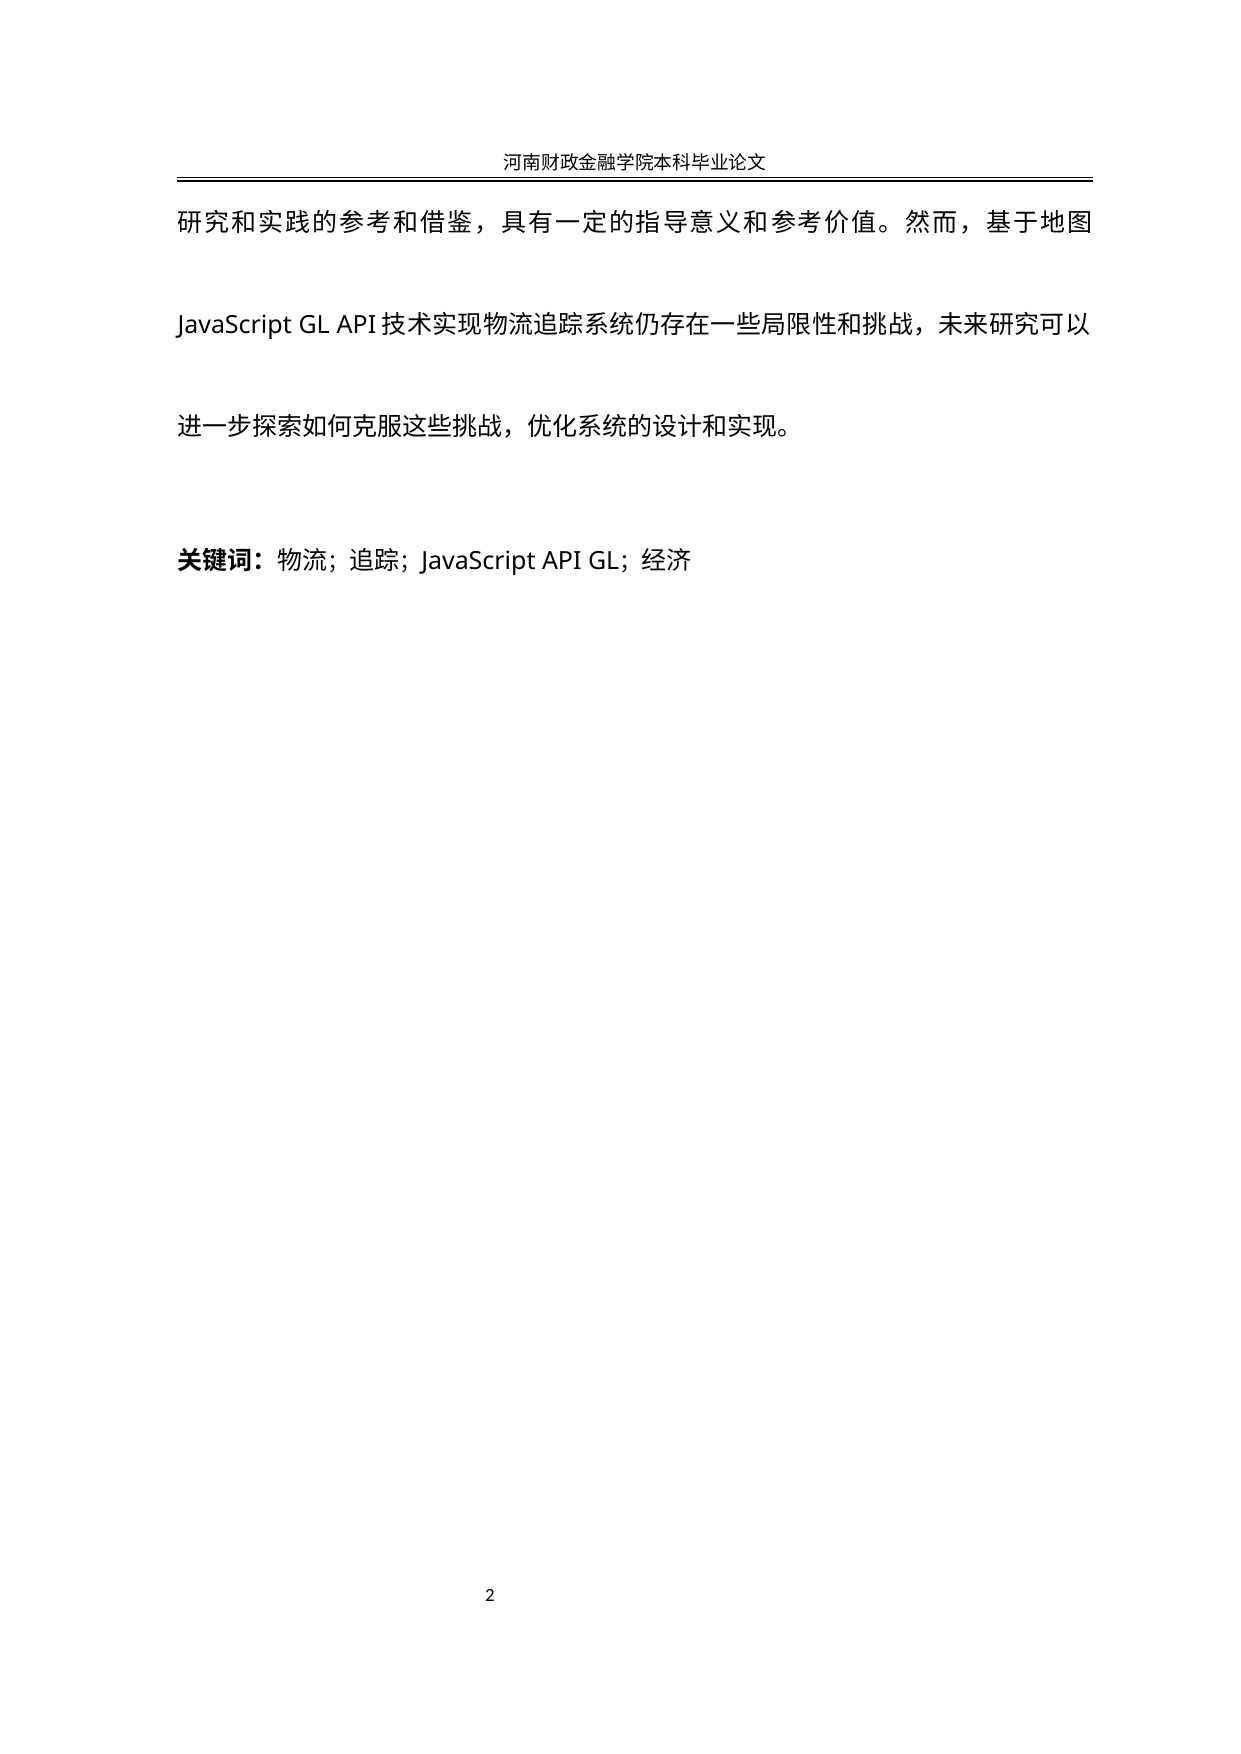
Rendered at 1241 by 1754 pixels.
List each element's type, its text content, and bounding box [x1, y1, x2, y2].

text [177, 186, 1093, 458]
text 关键词：物流；追踪；JavaScript API GL；经济 [177, 524, 1093, 592]
